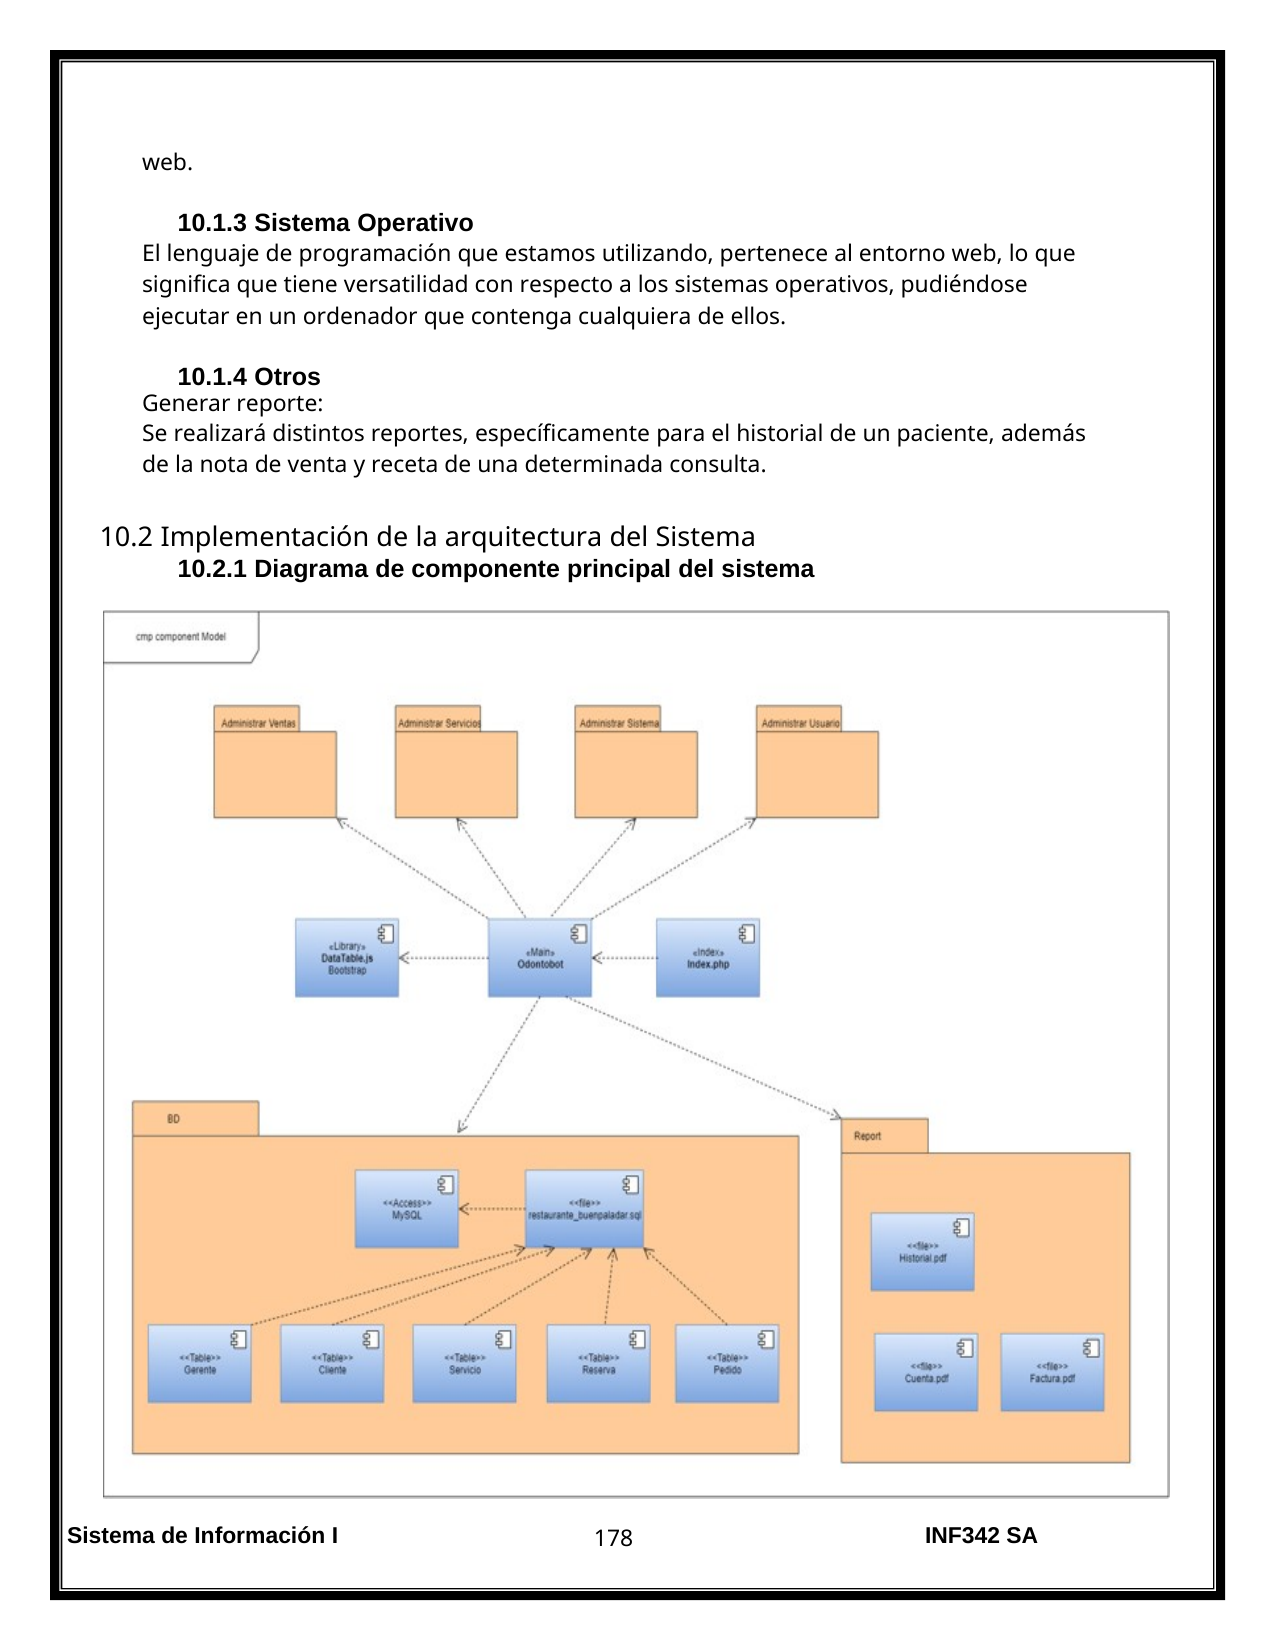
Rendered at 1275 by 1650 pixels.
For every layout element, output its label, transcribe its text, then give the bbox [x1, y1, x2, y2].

list Diagrama de componente principal del sistema [177, 554, 1212, 583]
subtitle Sistema Operativo [177, 208, 1212, 237]
text El lenguaje de programación que estamos utilizando, pertenece al entorno web, lo que significa que tiene versatilidad con respecto a los sistemas operativos, pudiéndose ejecutar en un ordenador que contenga cualquiera de ellos. [142, 237, 1112, 331]
text web. [142, 146, 1212, 177]
subtitle Implementación de la arquitectura del Sistema [99, 517, 1212, 554]
subtitle Otros [177, 362, 1212, 391]
picture [103, 610, 1170, 1499]
text Generar reporte: [142, 391, 1212, 417]
text Se realizará distintos reportes, específicamente para el historial de un paciente, además de la nota de venta y receta de una determinada consulta. [142, 417, 1106, 480]
